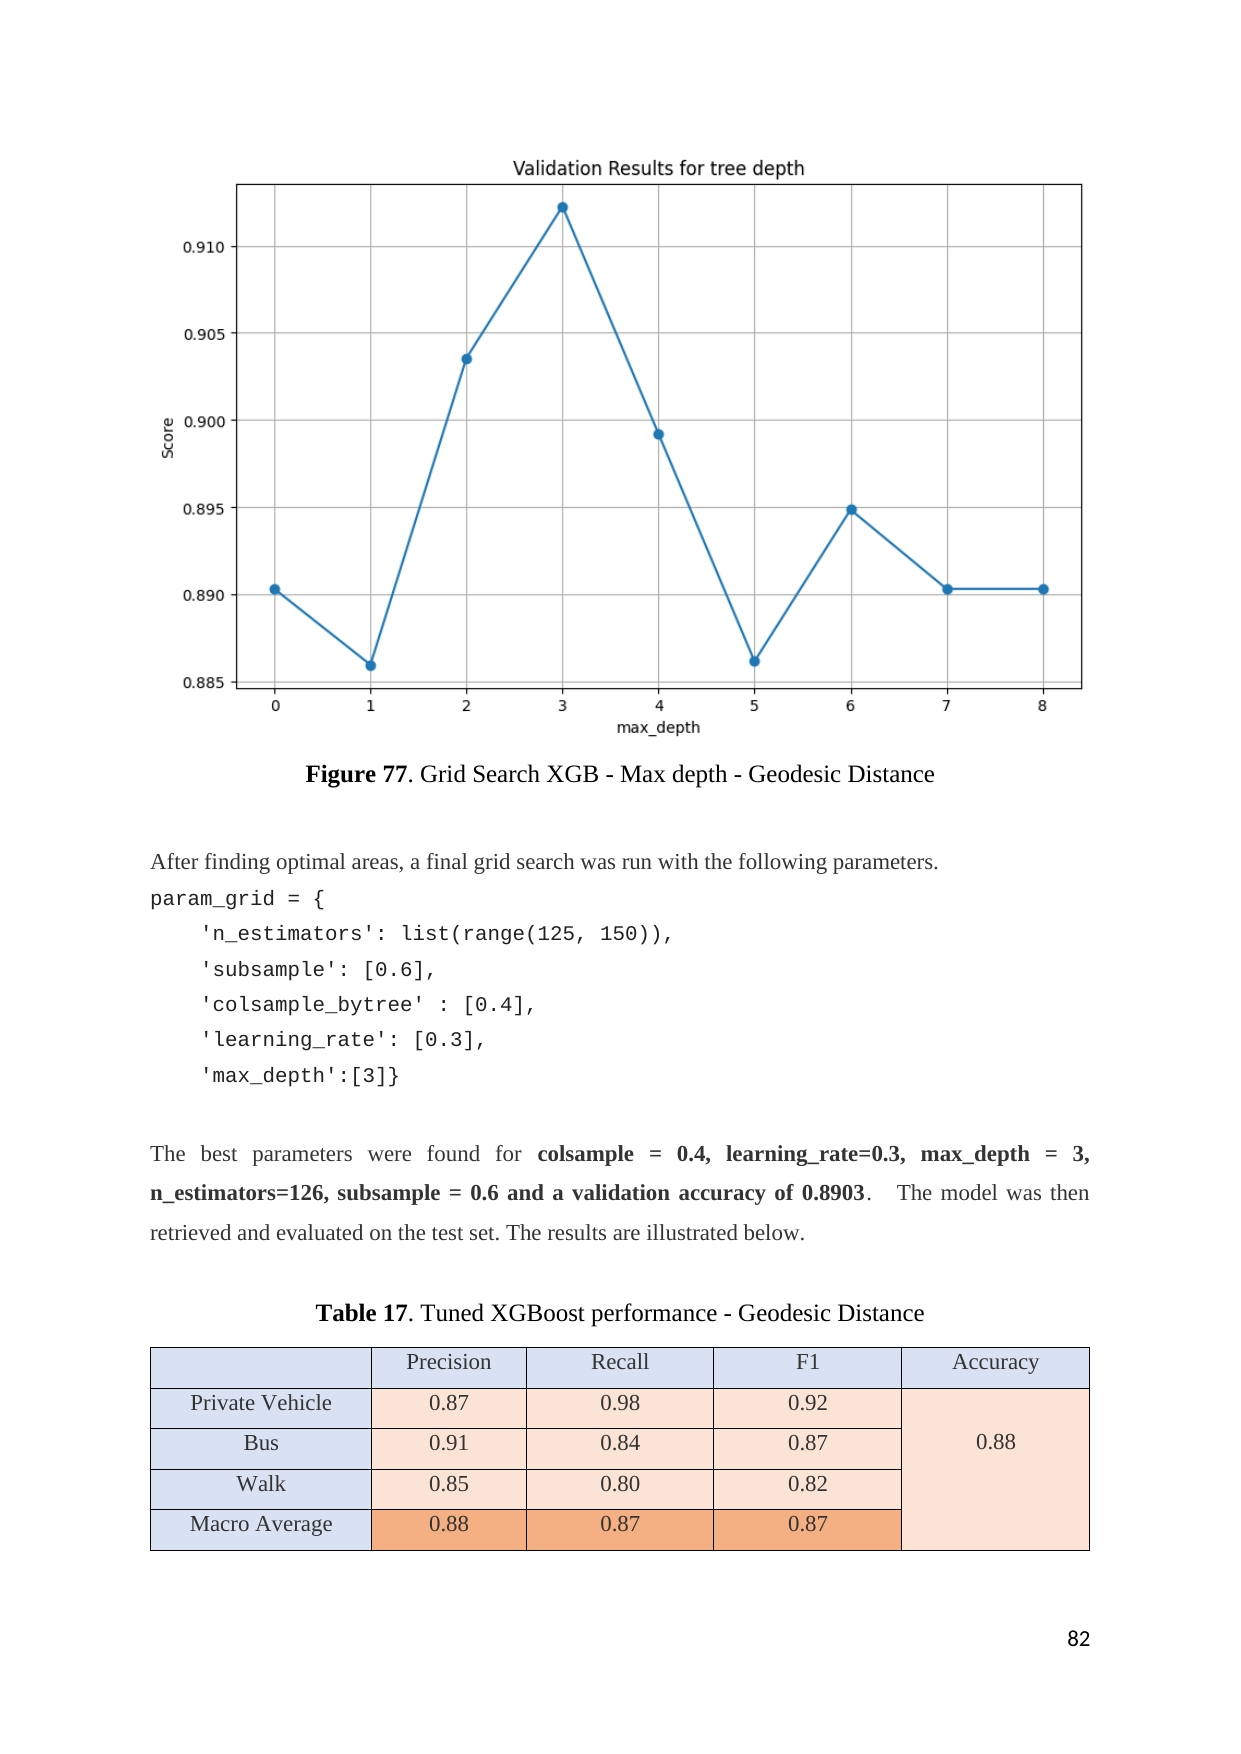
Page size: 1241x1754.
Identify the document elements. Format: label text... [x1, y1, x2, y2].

table_cell 0.87 [714, 1429, 901, 1469]
table_cell 0.91 [372, 1429, 526, 1469]
table_cell 0.87 [714, 1510, 901, 1550]
text The best parameters were found for colsample = 0.4, learning_rate=0.3, max_depth = 3, n_estimators=126, subsample = 0.6 and a validation accuracy of 0.8903. The model was then retrieved and evaluated on the test set. The results are illustrated below. [150, 1140, 1090, 1245]
table_cell 0.80 [527, 1470, 713, 1509]
table_cell 0.88 [902, 1389, 1089, 1550]
table_cell 0.84 [527, 1429, 713, 1469]
table_cell Bus [151, 1429, 371, 1469]
text 'n_estimators': list(range(125, 150)), [150, 923, 1090, 947]
picture [150, 150, 1091, 746]
text 'learning_rate': [0.3], [150, 1029, 1090, 1053]
text After finding optimal areas, a final grid search was run with the following parameters. [150, 848, 1090, 875]
table_cell Private Vehicle [151, 1389, 371, 1428]
text param_grid = { [150, 888, 1090, 911]
text 'colsample_bytree' : [0.4], [150, 994, 1090, 1018]
table_cell 0.85 [372, 1470, 526, 1509]
table_cell Macro Average [151, 1510, 371, 1550]
text 'max_depth':[3]} [150, 1065, 1090, 1088]
table_header Precision [372, 1348, 526, 1388]
table_cell 0.87 [372, 1389, 526, 1428]
text Figure 77. Grid Search XGB - Max depth - Geodesic Distance [150, 759, 1090, 788]
table_cell 0.92 [714, 1389, 901, 1428]
text Table 17. Tuned XGBoost performance - Geodesic Distance [150, 1298, 1090, 1326]
table_cell 0.88 [372, 1510, 526, 1550]
text 'subsample': [0.6], [150, 959, 1090, 982]
table_header [151, 1348, 371, 1388]
table_header F1 [714, 1348, 901, 1388]
table_cell Walk [151, 1470, 371, 1509]
table_header Accuracy [902, 1348, 1089, 1388]
table_cell 0.87 [527, 1510, 713, 1550]
table_cell 0.82 [714, 1470, 901, 1509]
table_cell 0.98 [527, 1389, 713, 1428]
table_header Recall [527, 1348, 713, 1388]
